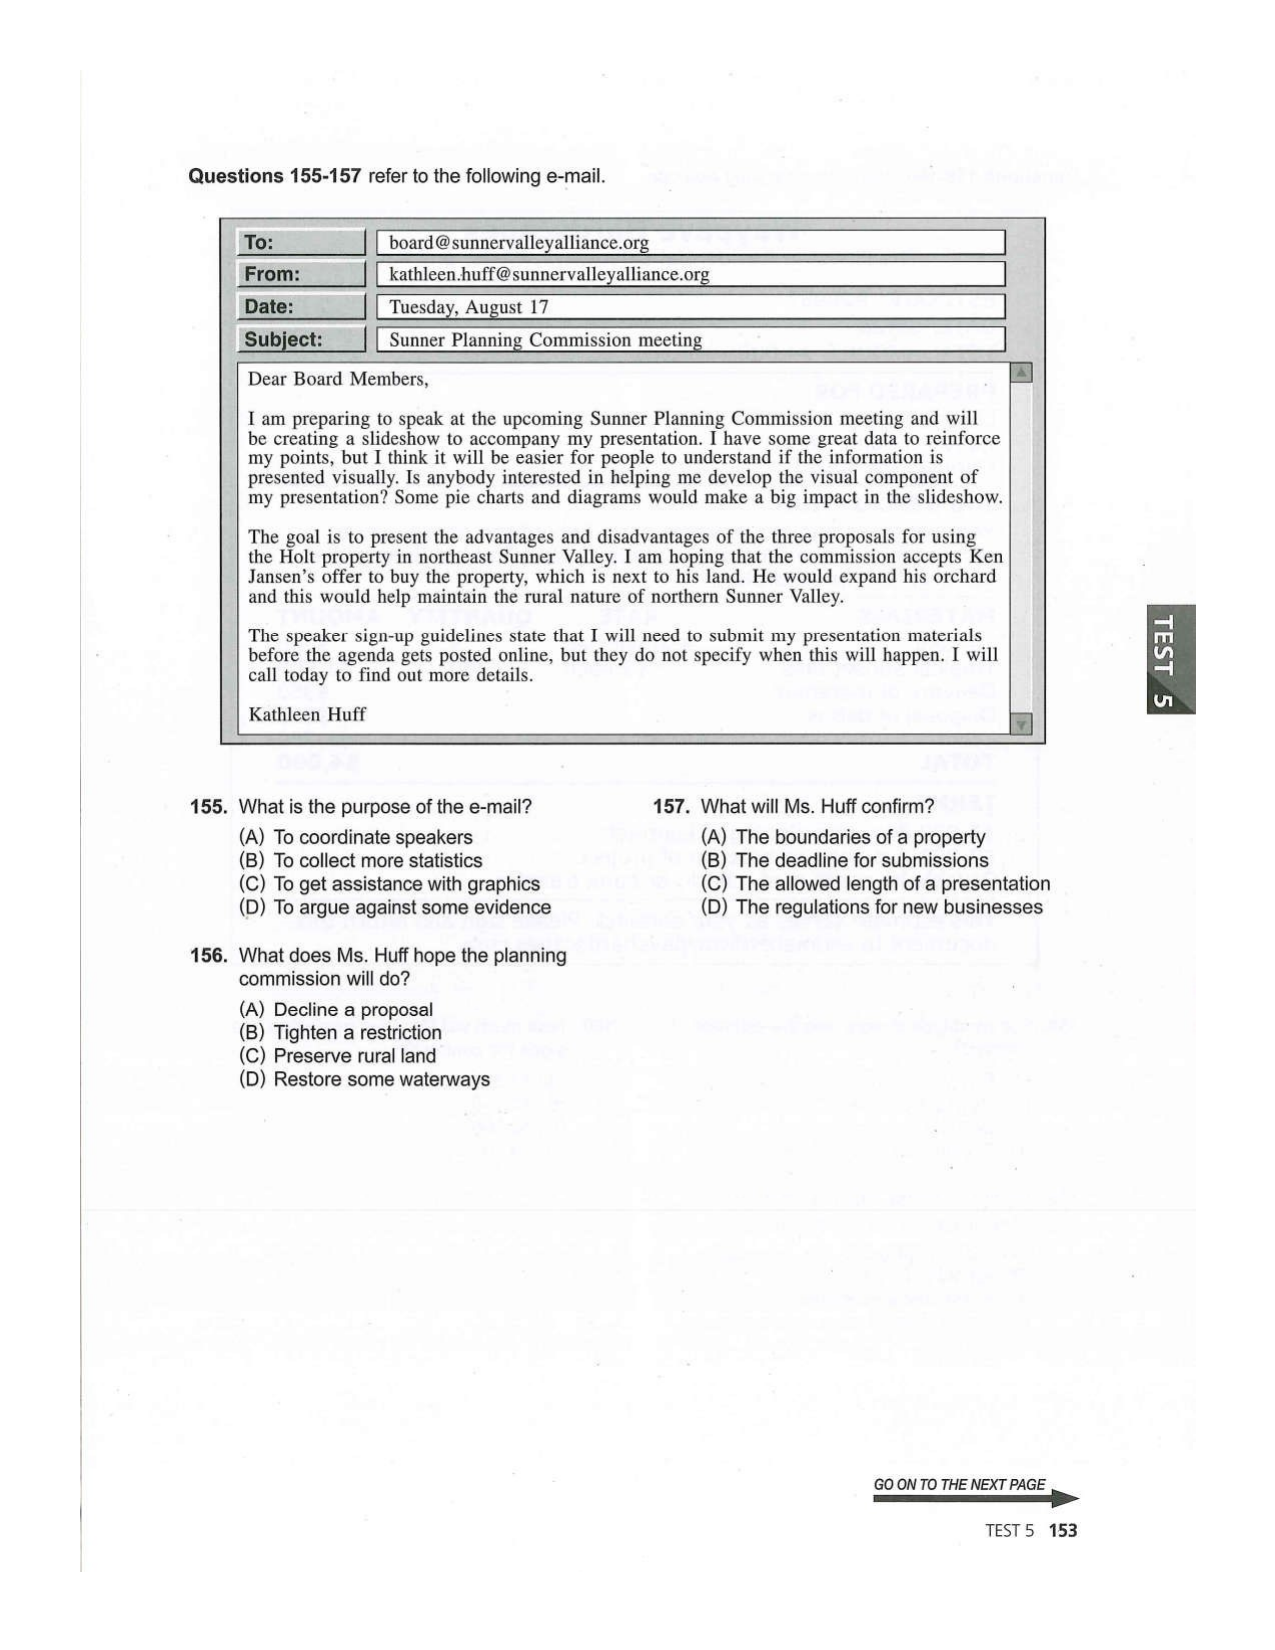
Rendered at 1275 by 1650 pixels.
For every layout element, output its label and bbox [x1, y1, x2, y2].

picture [80, 70, 1196, 1572]
